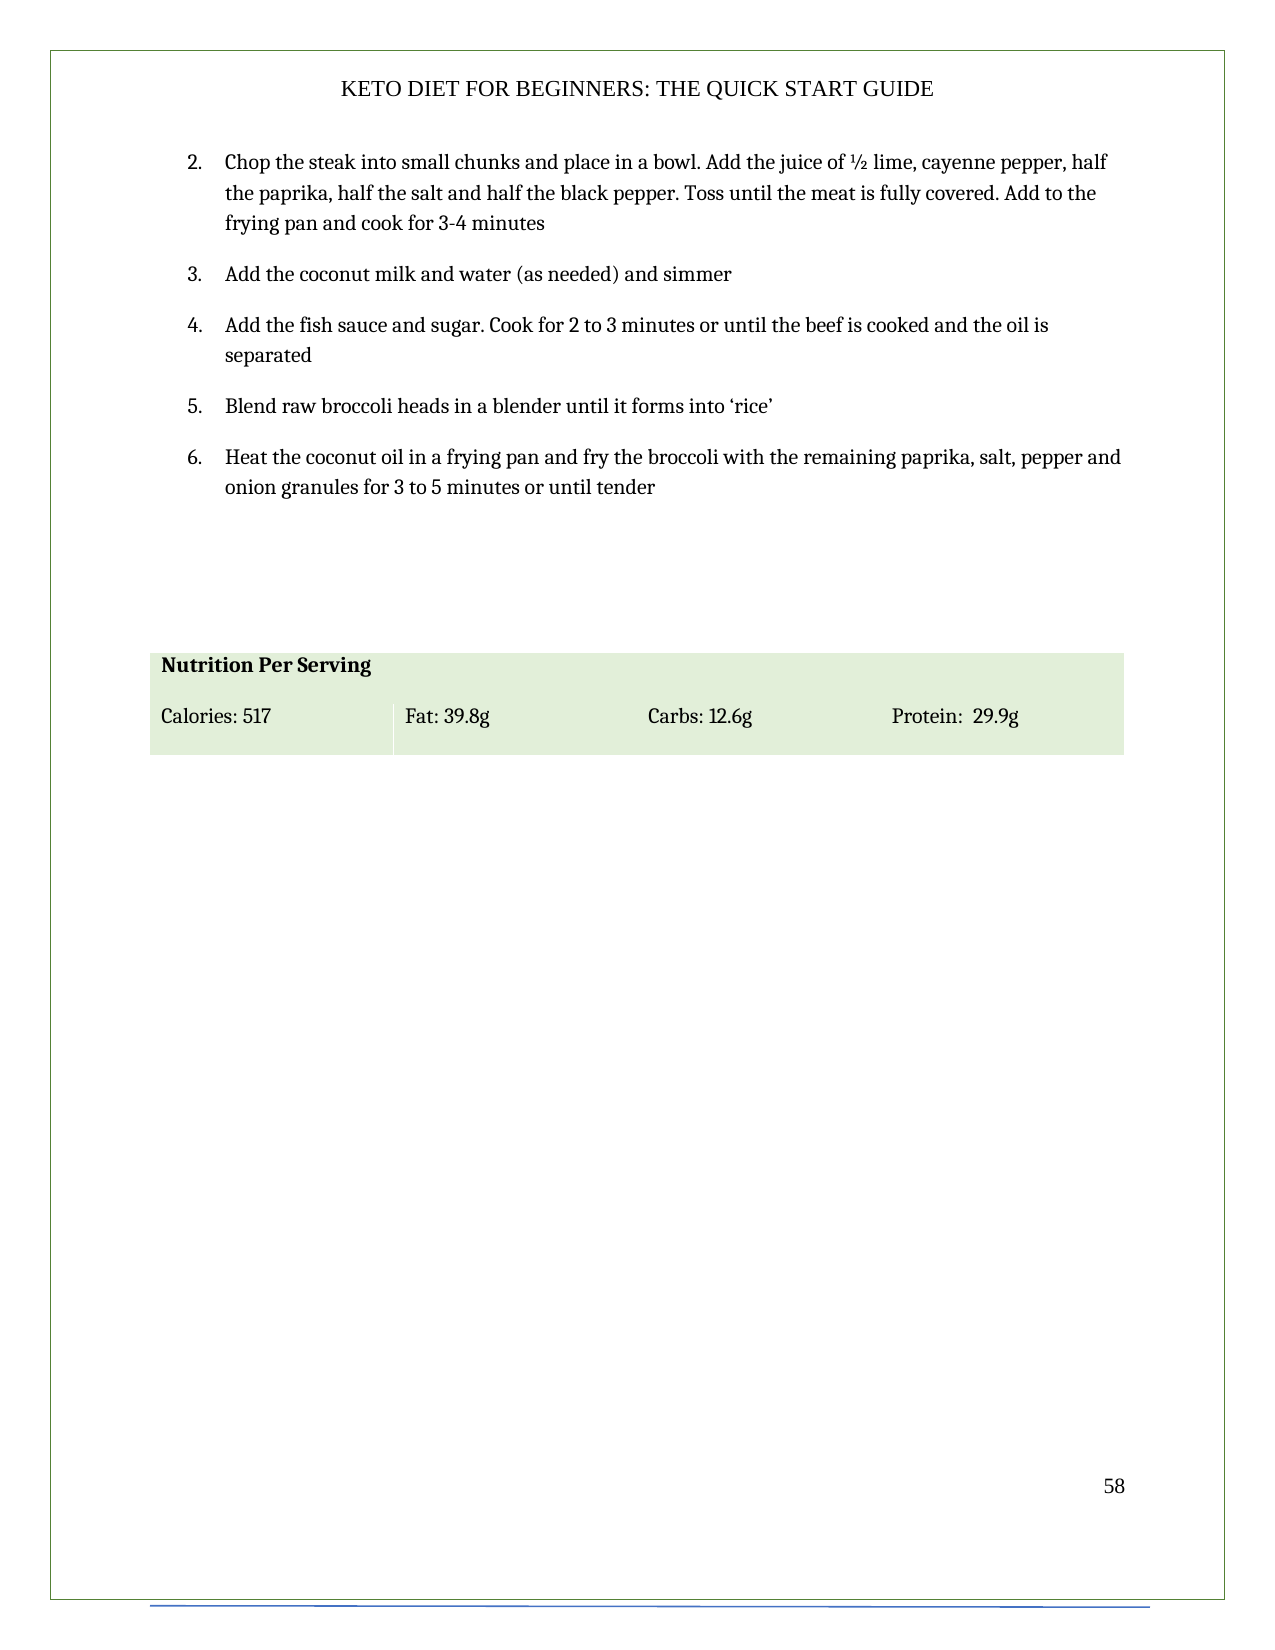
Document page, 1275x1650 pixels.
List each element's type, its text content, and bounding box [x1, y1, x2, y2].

table_cell Carbs: 12.6g [637, 704, 880, 755]
table_cell Fat: 39.8g [394, 704, 637, 755]
list Add the coconut milk and water (as needed) and simmer [187, 261, 1125, 287]
list Chop the steak into small chunks and place in a bowl. Add the juice of ½ lime, cayenne pepper, half the paprika, half the salt and half the black pepper. Toss until the meat is fully covered. Add to the frying pan and cook for 3-4 minutes [187, 150, 1125, 236]
table_header Nutrition Per Serving [150, 653, 1124, 704]
list Add the fish sauce and sugar. Cook for 2 to 3 minutes or until the beef is cooked and the oil is separated [187, 312, 1125, 368]
table_cell Calories: 517 [150, 704, 393, 755]
table_cell Protein: 29.9g [880, 704, 1124, 755]
list Blend raw broccoli heads in a blender until it forms into ‘rice’ [187, 394, 1125, 419]
list Heat the coconut oil in a frying pan and fry the broccoli with the remaining paprika, salt, pepper and onion granules for 3 to 5 minutes or until tender [187, 445, 1125, 500]
